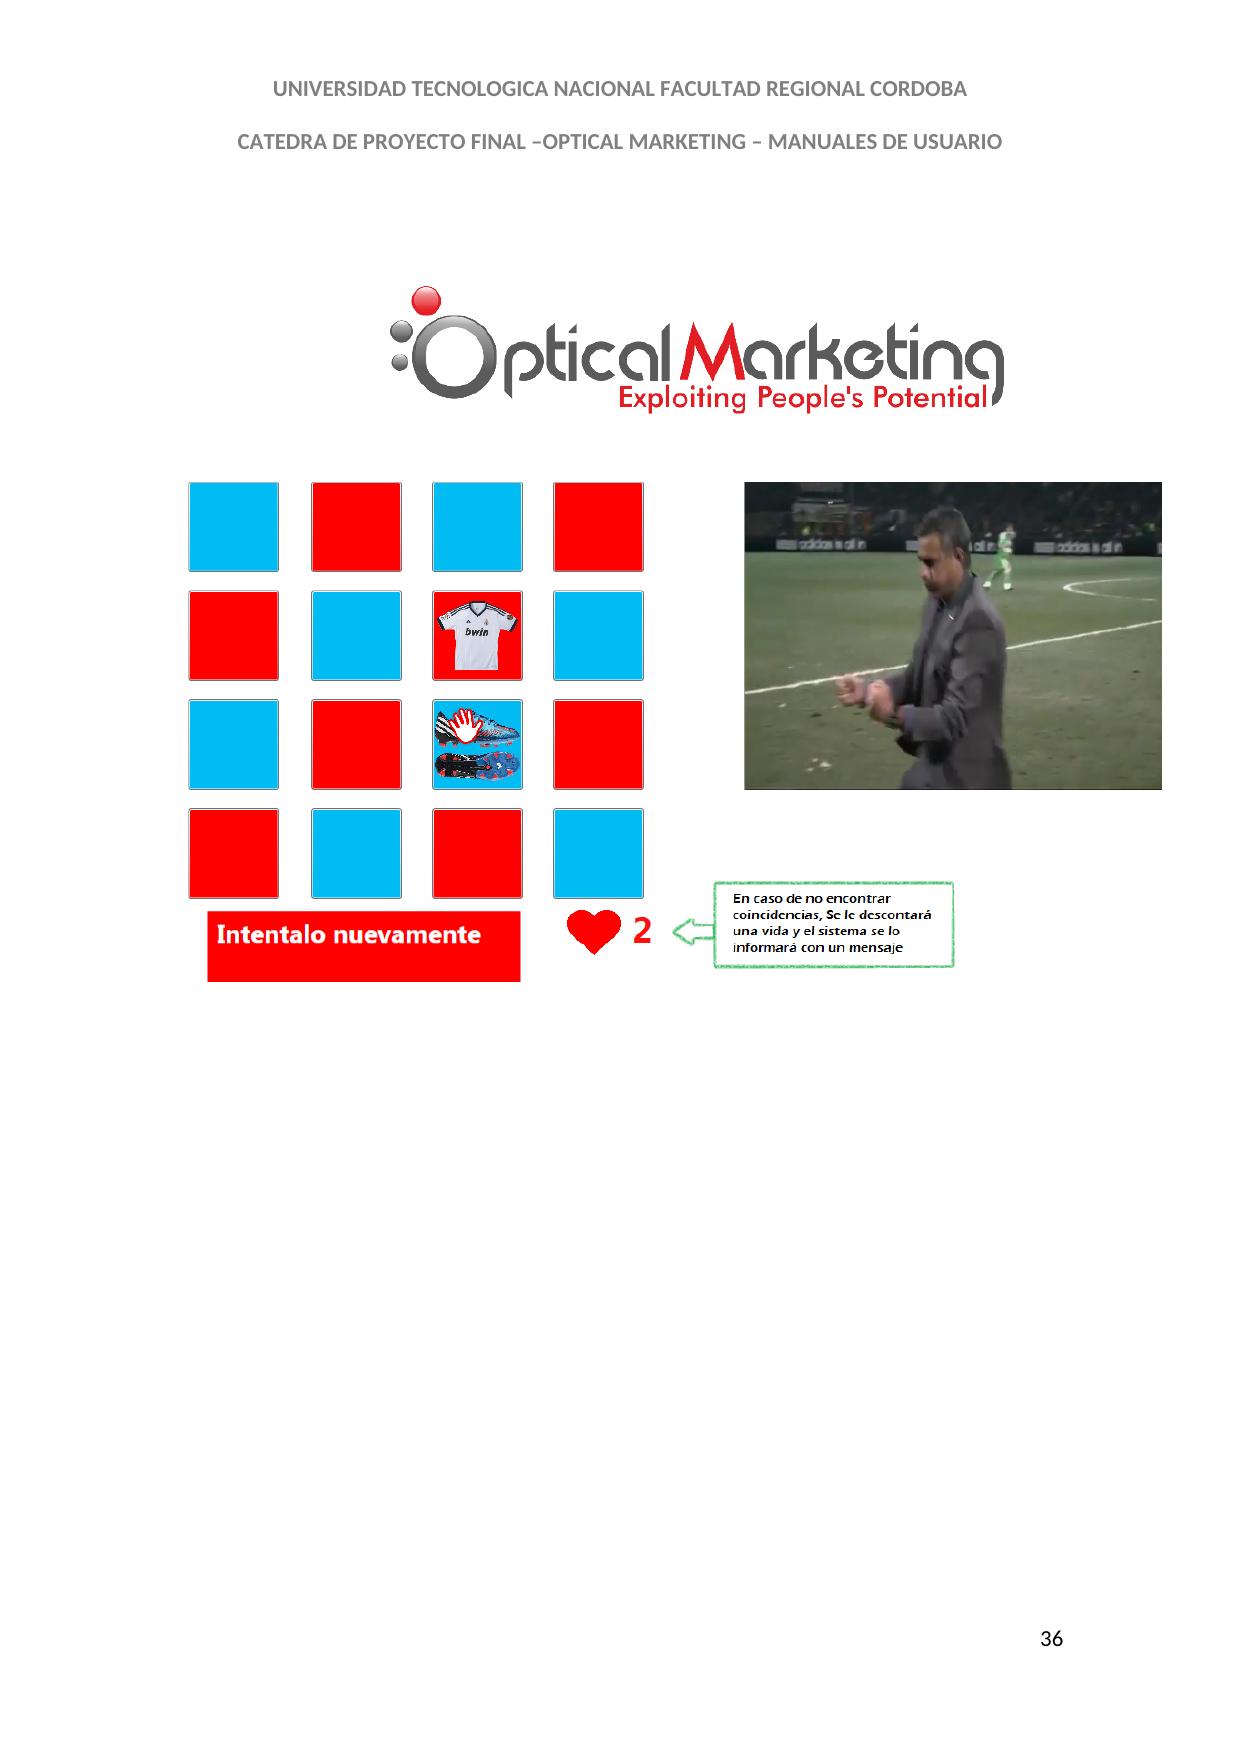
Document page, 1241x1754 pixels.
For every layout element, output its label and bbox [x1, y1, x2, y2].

picture [0, 286, 1241, 981]
